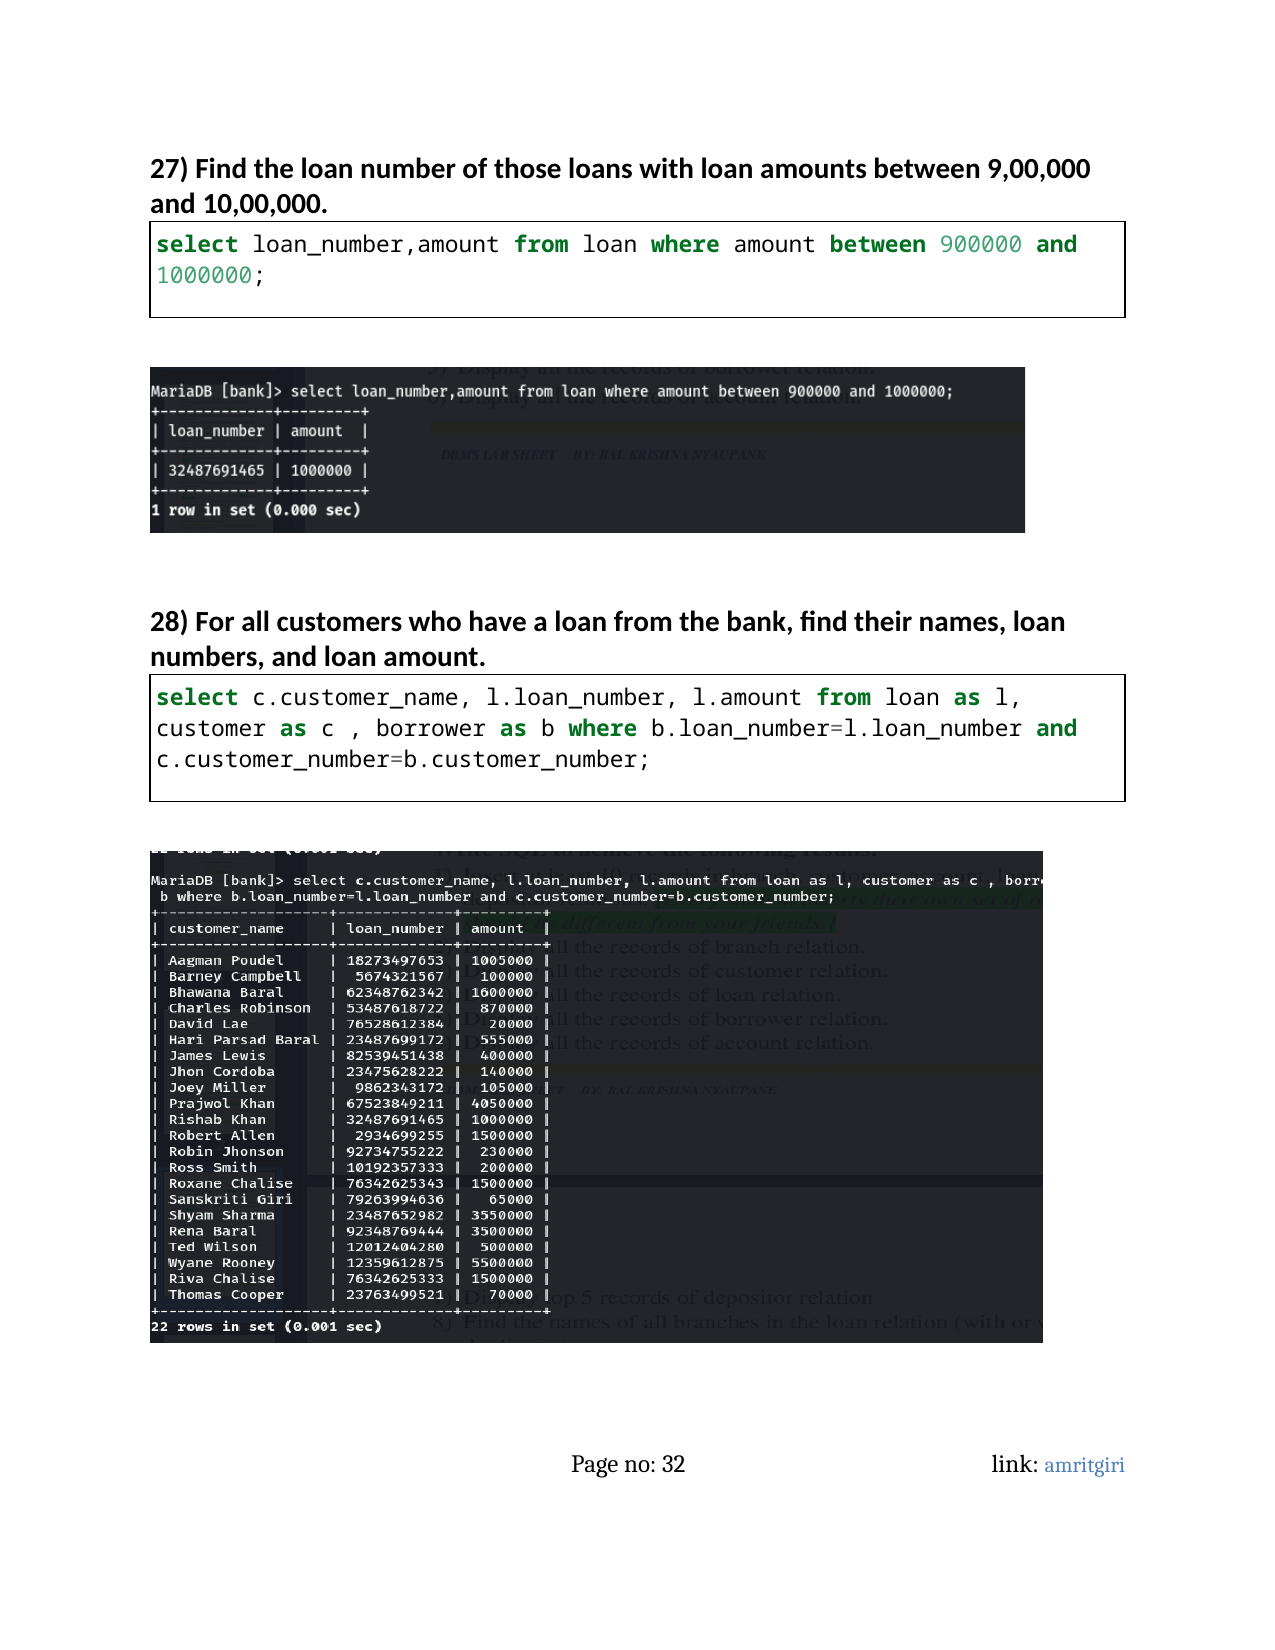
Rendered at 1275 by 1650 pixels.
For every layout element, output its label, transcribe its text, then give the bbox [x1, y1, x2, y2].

picture [150, 367, 1025, 533]
picture [150, 851, 1043, 1343]
subtitle 27) Find the loan number of those loans with loan amounts between 9,00,000 and 10,00,000. [150, 150, 1125, 221]
subtitle 28) For all customers who have a loan from the bank, find their names, loan numbers, and loan amount. [150, 603, 1125, 674]
table_header select c.customer_name, l.loan_number, l.amount from loan as l, customer as c , borrower as b where b.loan_number=l.loan_number and c.customer_number=b.customer_number; [151, 675, 1124, 801]
table_header select loan_number,amount from loan where amount between 900000 and 1000000; [151, 222, 1124, 317]
